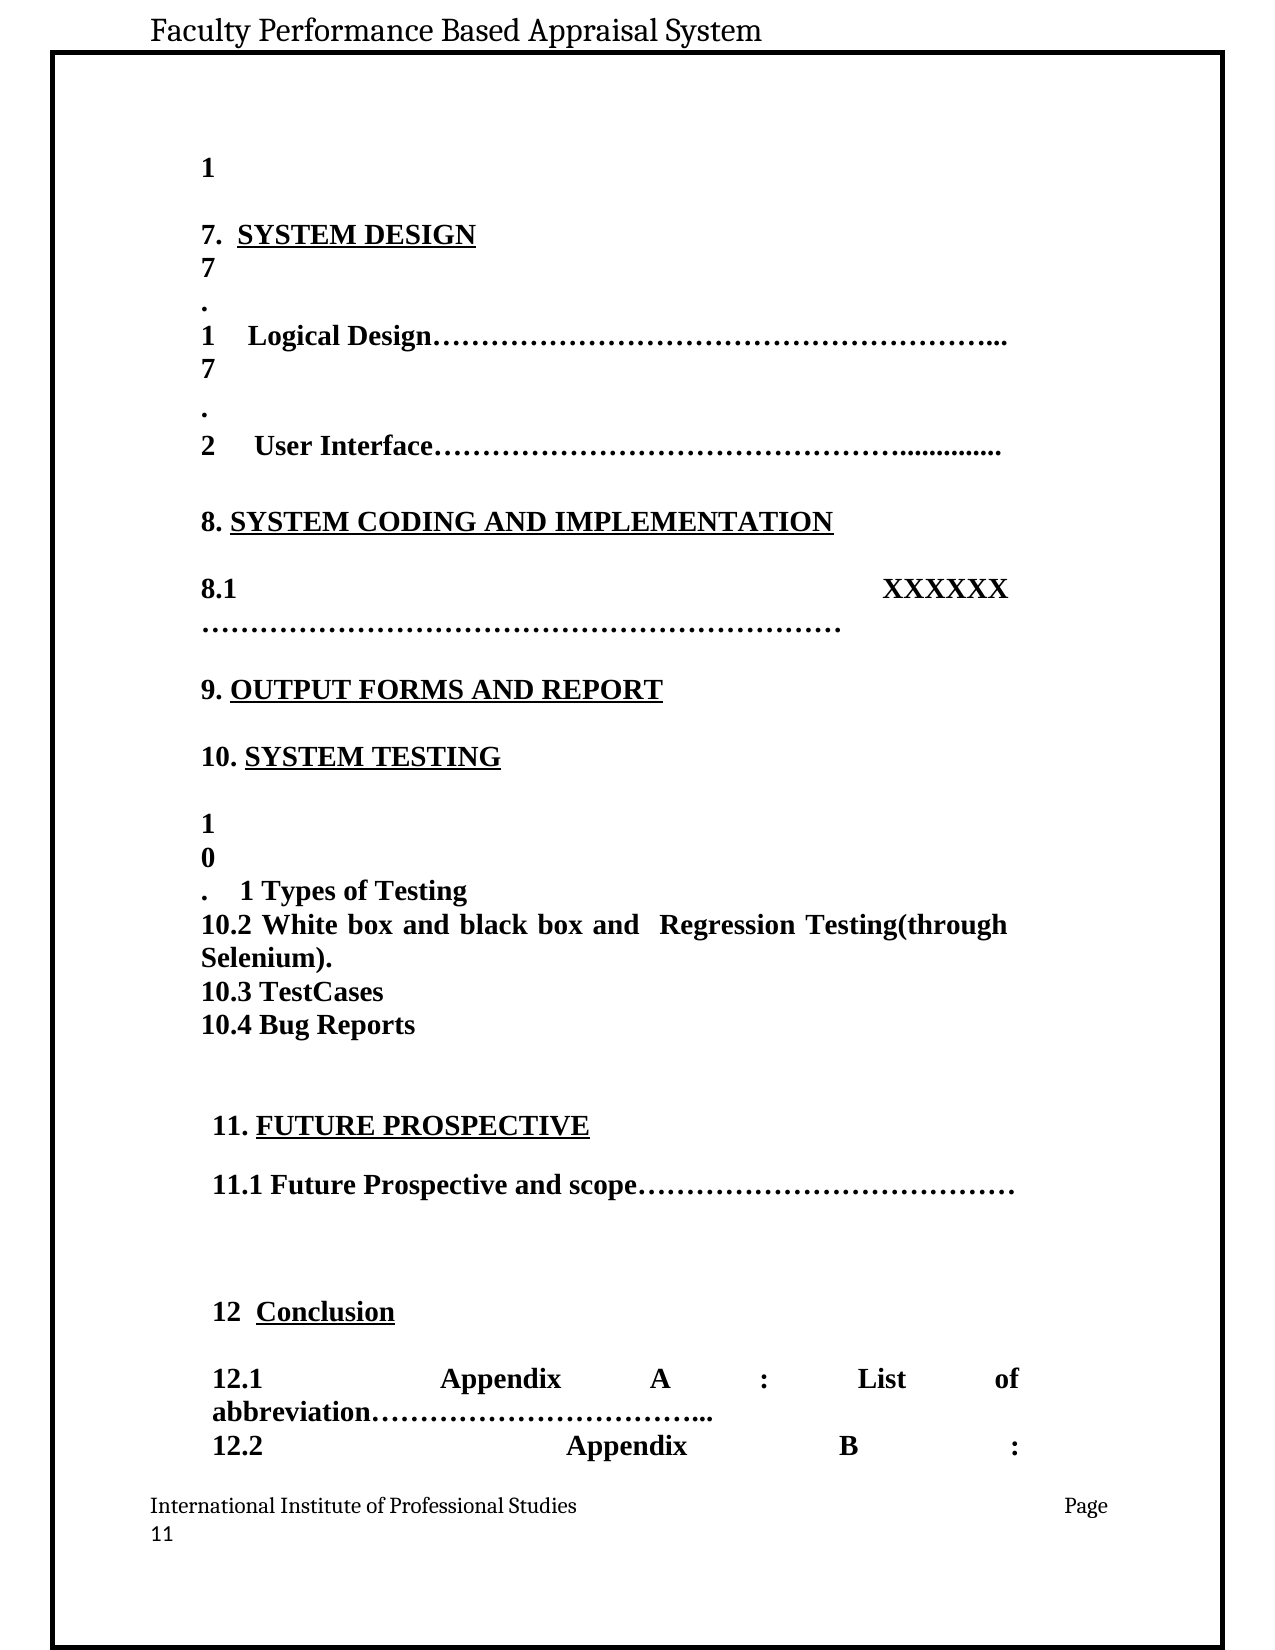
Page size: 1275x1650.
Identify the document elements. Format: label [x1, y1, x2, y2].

table_header [150, 150, 1213, 1462]
